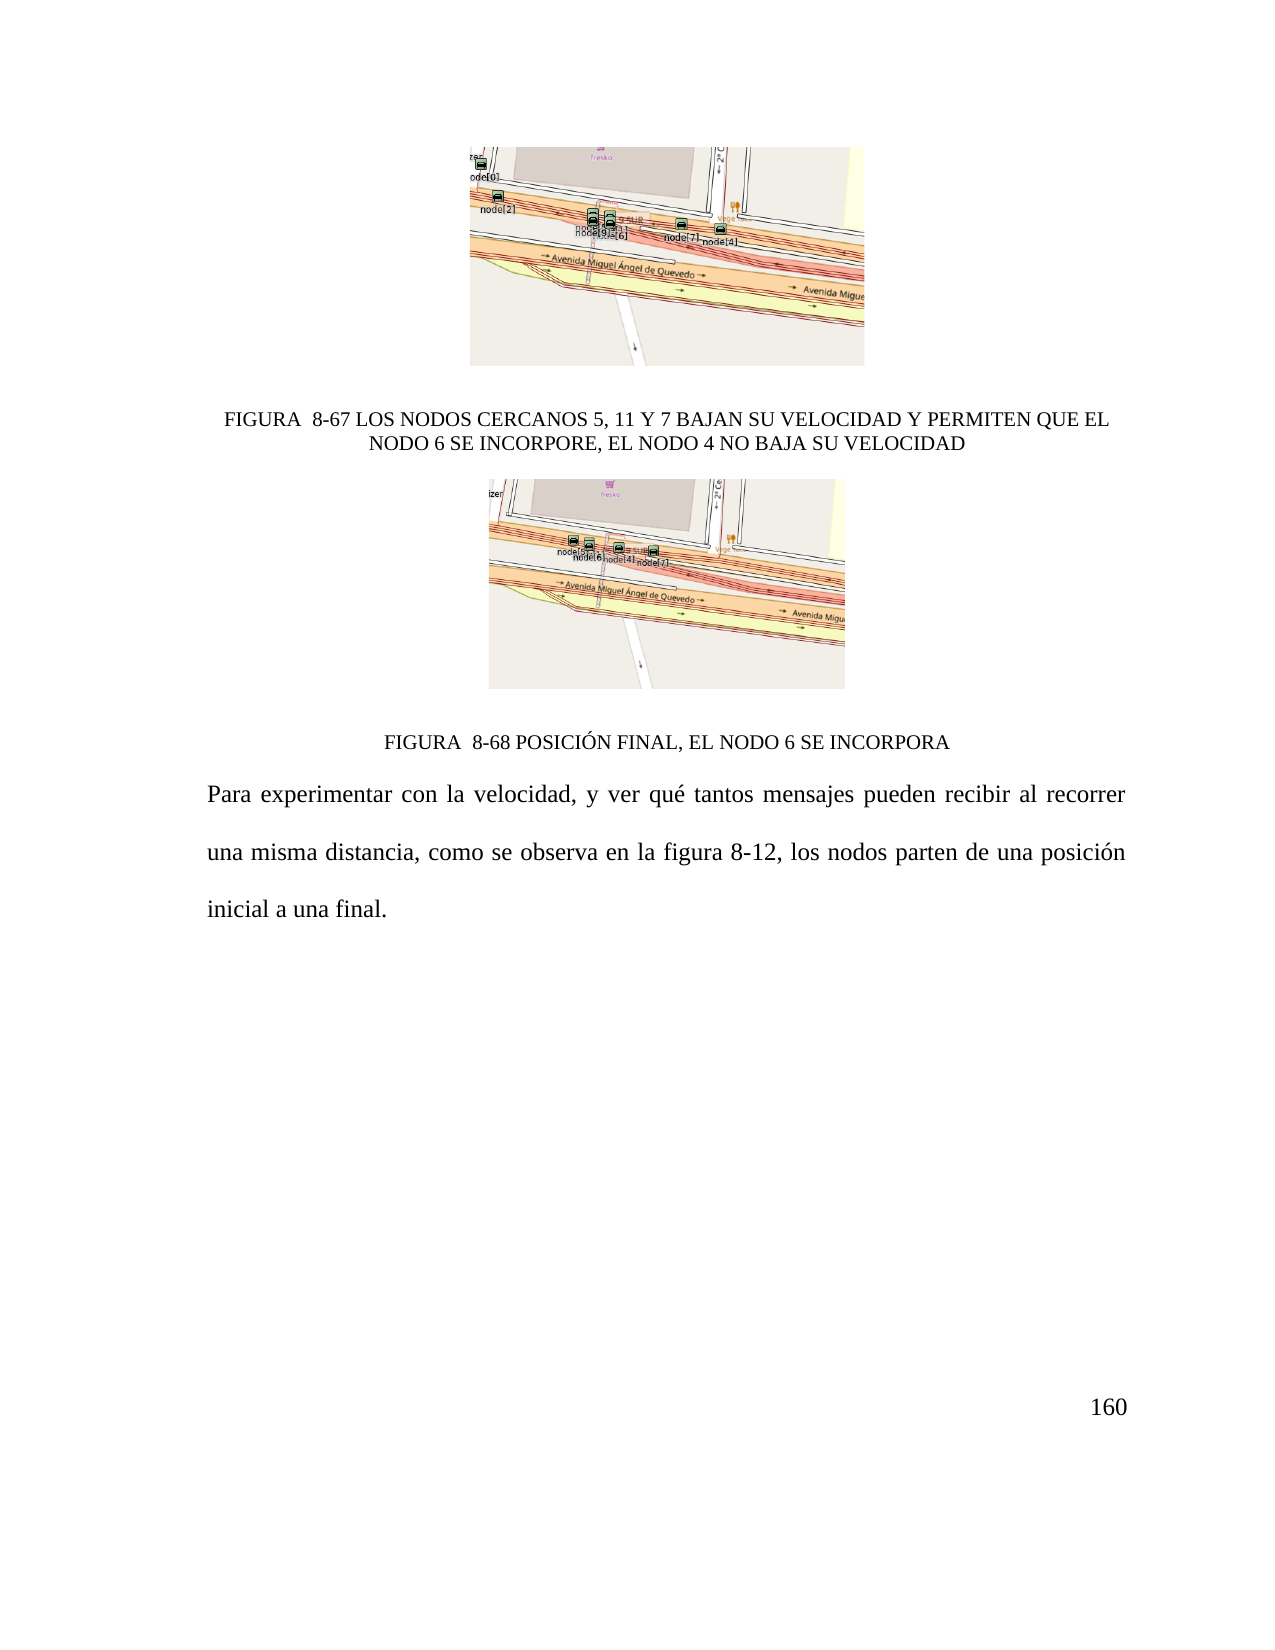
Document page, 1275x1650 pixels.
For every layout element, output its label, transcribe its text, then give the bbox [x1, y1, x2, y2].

picture [469, 147, 865, 366]
picture [488, 479, 845, 689]
text Para experimentar con la velocidad, y ver qué tantos mensajes pueden recibir al recorrer una misma distancia, como se observa en la figura 8-12, los nodos parten de una posición inicial a una final. [207, 779, 1127, 923]
